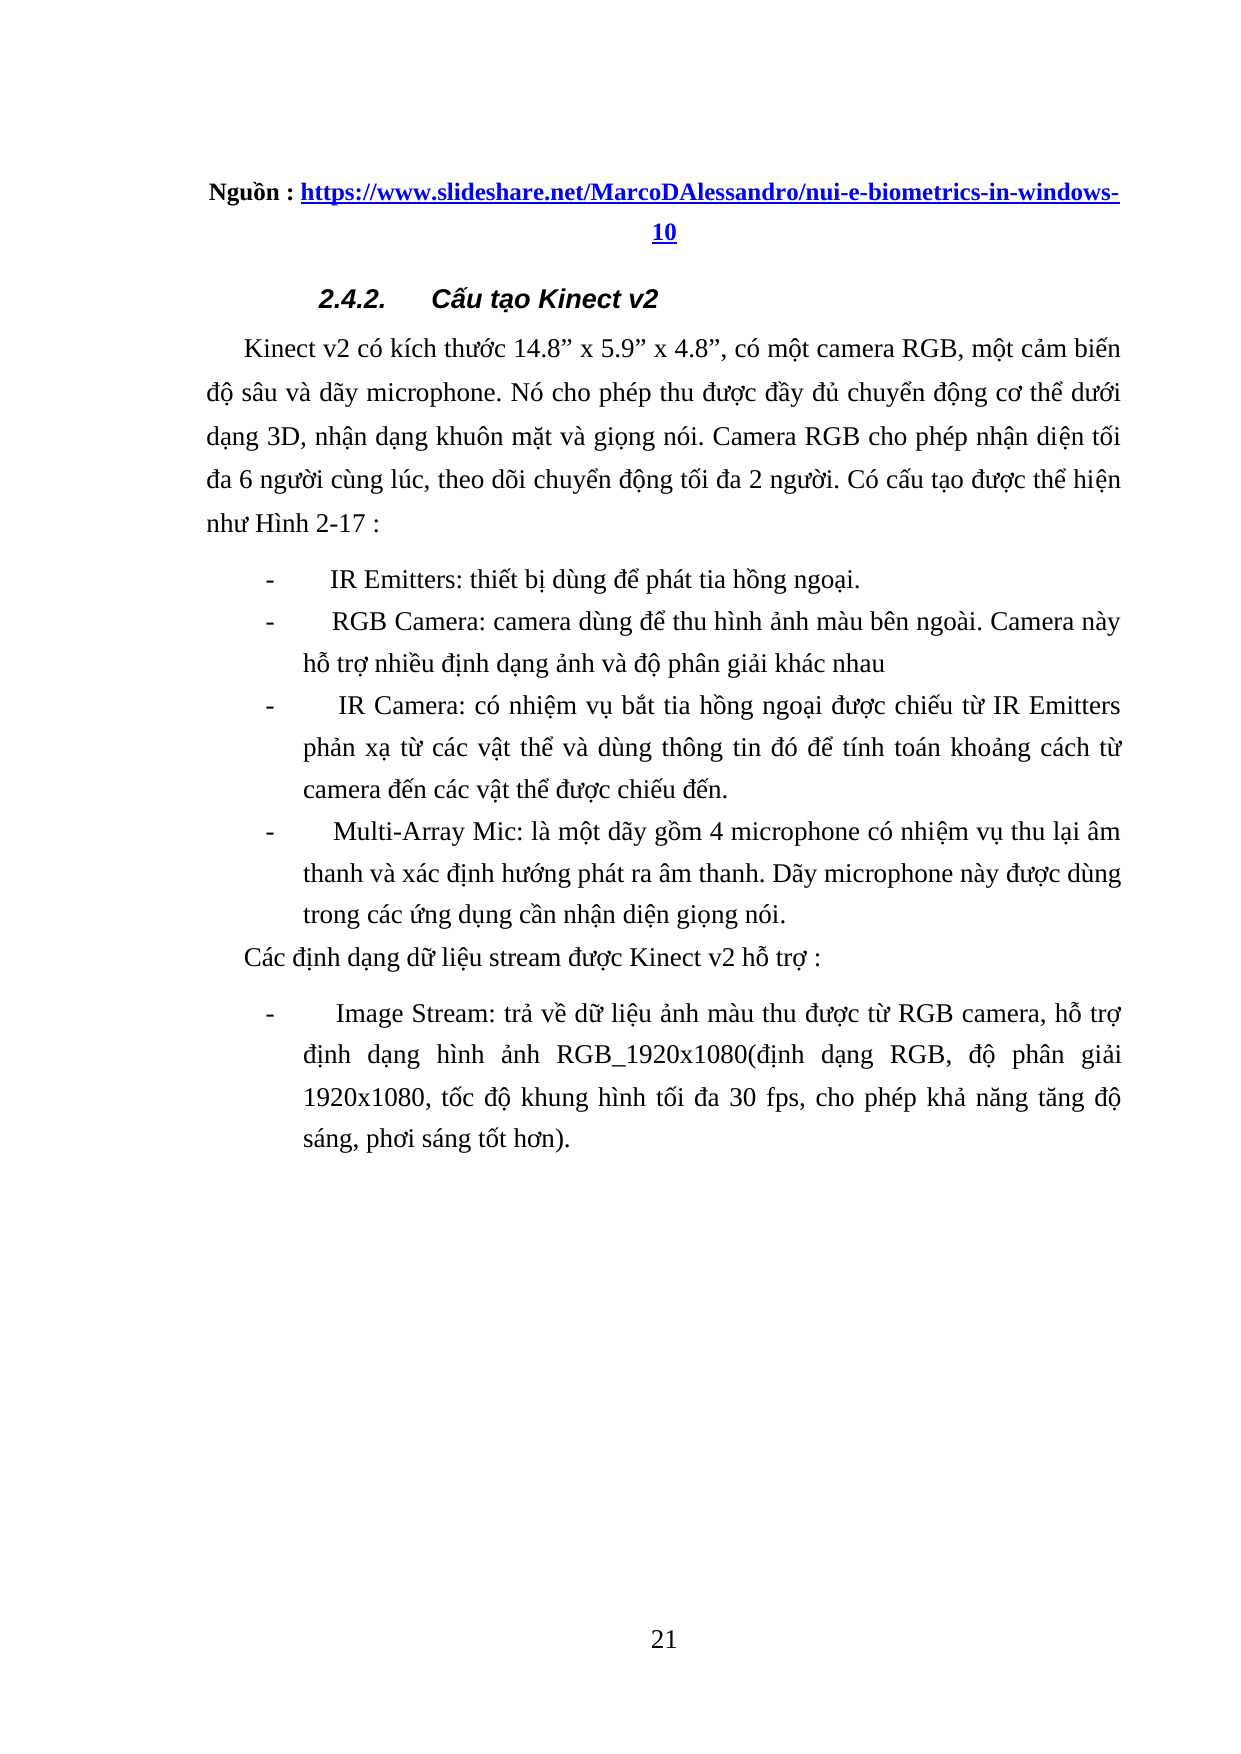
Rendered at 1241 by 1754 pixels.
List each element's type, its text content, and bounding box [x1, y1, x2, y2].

text IR Emitters: thiết bị dùng để phát tia hồng ngoại. [265, 563, 1122, 594]
text Nguồn : https://www.slideshare.net/MarcoDAlessandro/nui-e-biometrics-in-windows-10 [206, 177, 1122, 246]
text Multi-Array Mic: là một dãy gồm 4 microphone có nhiệm vụ thu lại âm thanh và xác định hướng phát ra âm thanh. Dãy microphone này được dùng trong các ứng dụng cần nhận diện giọng nói. [265, 815, 1122, 930]
text Image Stream: trả về dữ liệu ảnh màu thu được từ RGB camera, hỗ trợ định dạng hình ảnh RGB_1920x1080(định dạng RGB, độ phân giải 1920x1080, tốc độ khung hình tối đa 30 fps, cho phép khả năng tăng độ sáng, phơi sáng tốt hơn). [265, 997, 1122, 1154]
subtitle Cấu tạo Kinect v2 [281, 283, 1122, 314]
text IR Camera: có nhiệm vụ bắt tia hồng ngoại được chiếu từ IR Emitters phản xạ từ các vật thể và dùng thông tin đó để tính toán khoảng cách từ camera đến các vật thể được chiếu đến. [265, 689, 1122, 804]
text Các định dạng dữ liệu stream được Kinect v2 hỗ trợ : [206, 941, 1122, 972]
text RGB Camera: camera dùng để thu hình ảnh màu bên ngoài. Camera này hỗ trợ nhiều định dạng ảnh và độ phân giải khác nhau [265, 605, 1122, 678]
